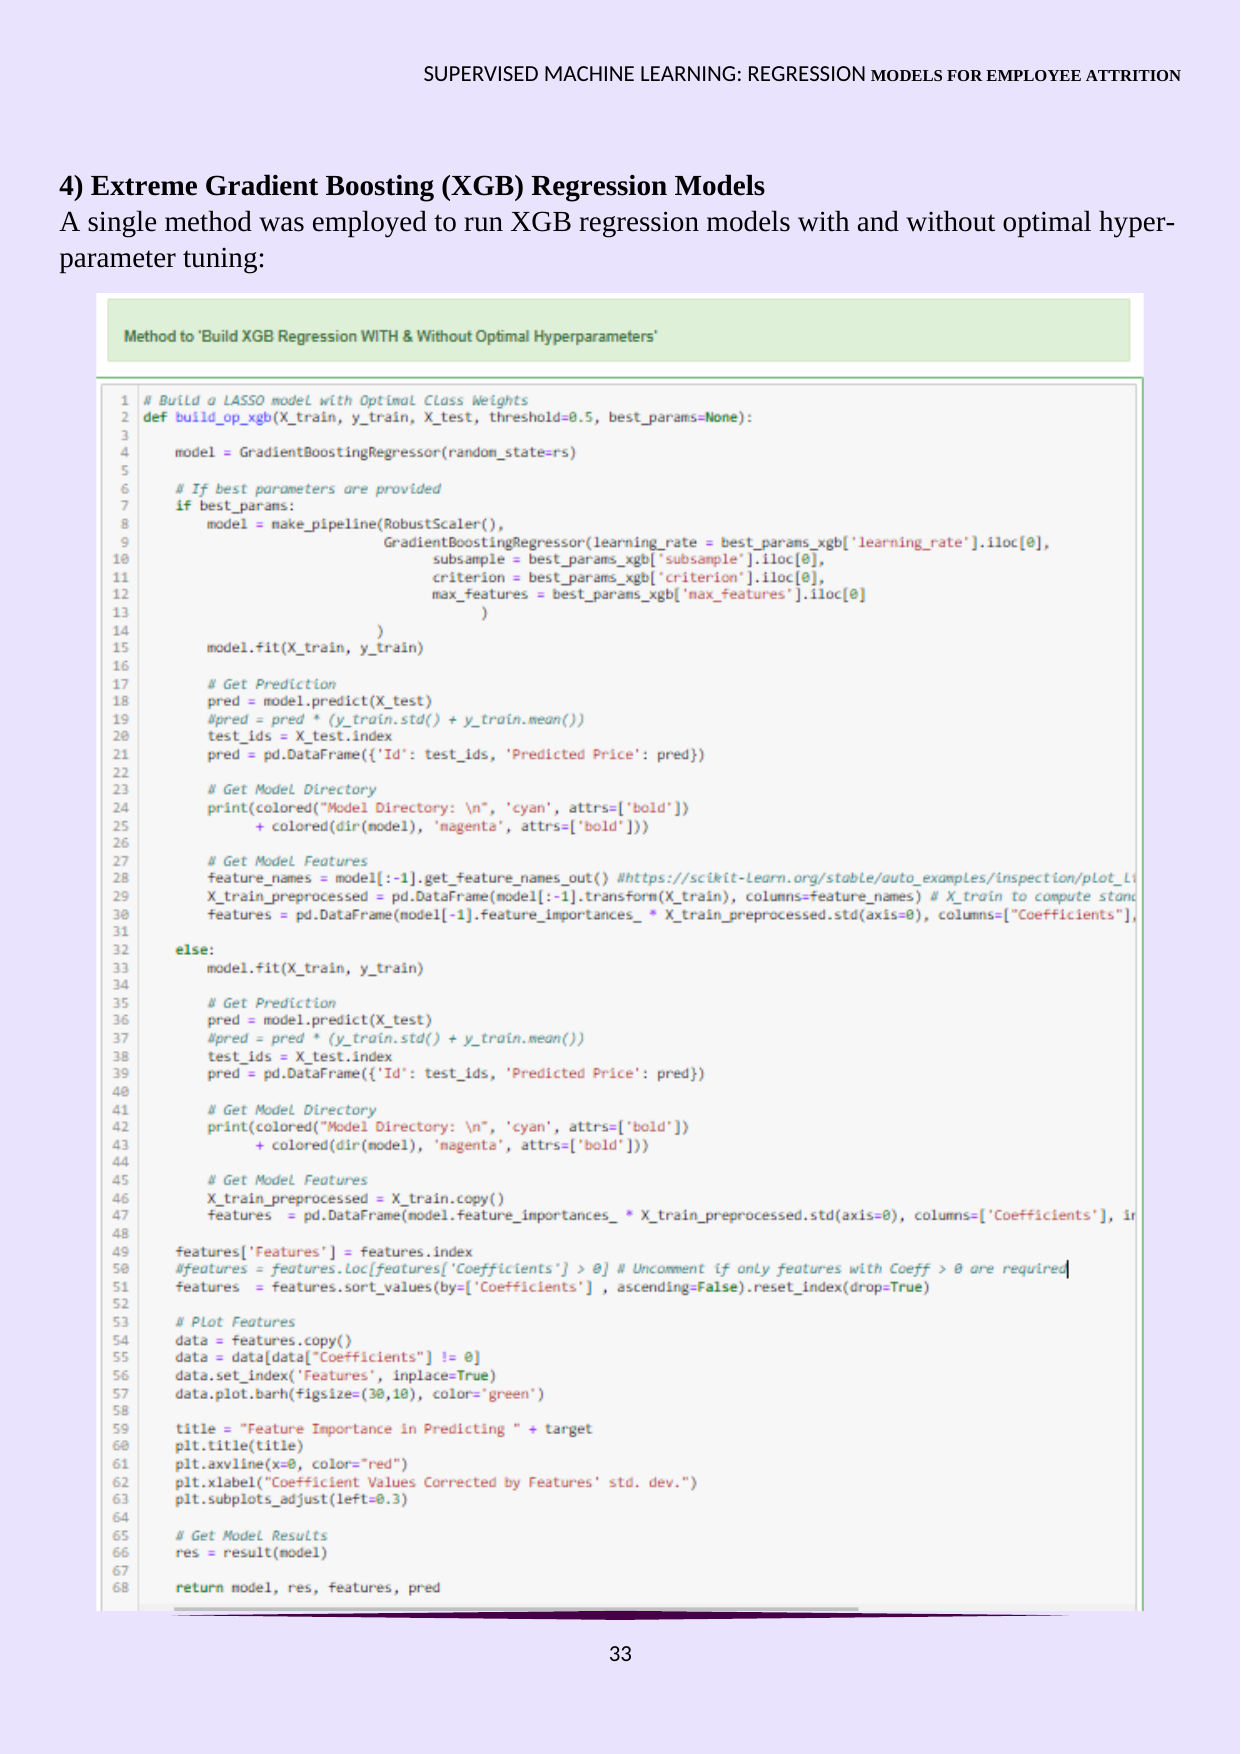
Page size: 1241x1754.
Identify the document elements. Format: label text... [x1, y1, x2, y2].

picture [96, 293, 1144, 1611]
subtitle 4) Extreme Gradient Boosting (XGB) Regression Models [59, 168, 1181, 201]
text A single method was employed to run XGB regression models with and without optimal hyper-parameter tuning: [59, 204, 1181, 274]
